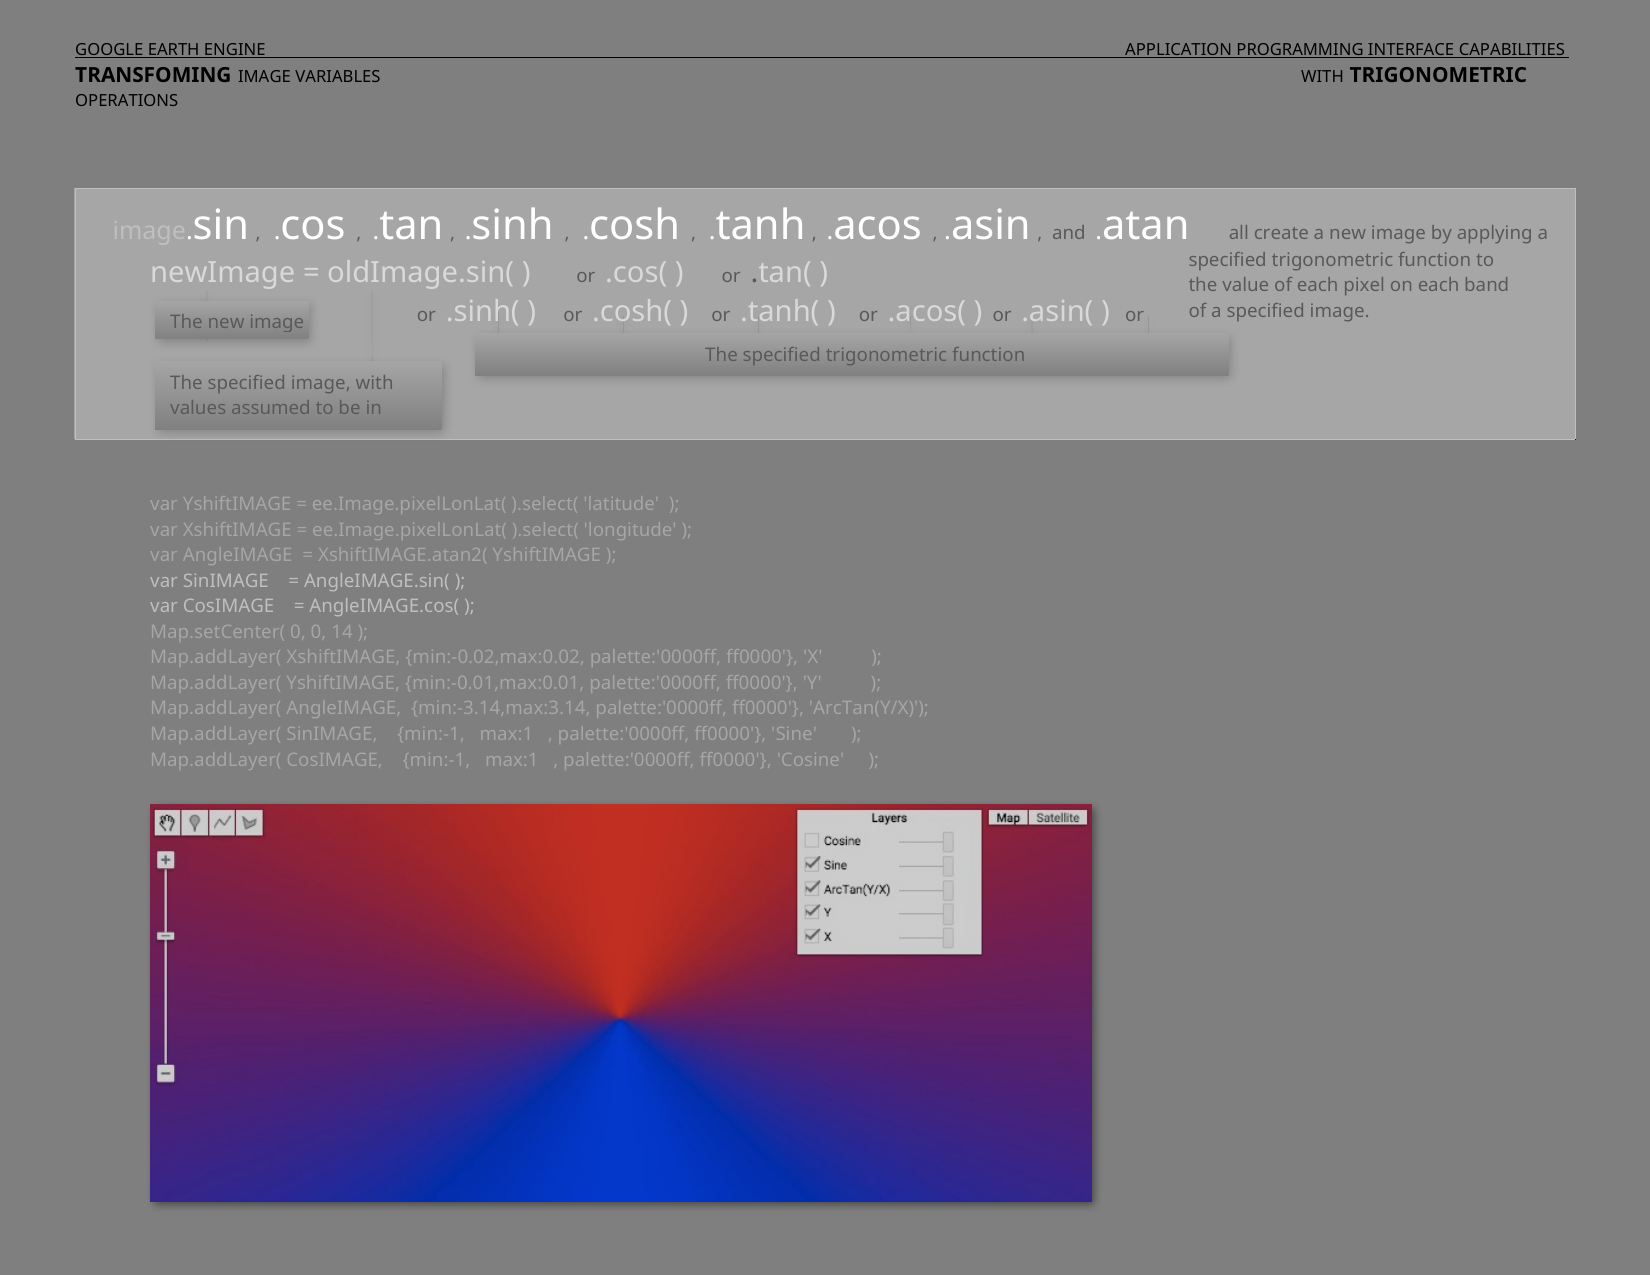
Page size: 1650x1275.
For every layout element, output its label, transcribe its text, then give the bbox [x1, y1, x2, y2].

text newImage = oldImage.sin( ) or .cos( ) or .tan( ) [76, 245, 1575, 284]
text var CosIMAGE = AngleIMAGE.cos( ); [150, 593, 1650, 618]
text var AngleIMAGE = XshiftIMAGE.atan2( YshiftIMAGE ); [150, 542, 1650, 567]
picture [150, 804, 1092, 1202]
text Map.addLayer( SinIMAGE, {min:-1, max:1 , palette:'0000ff, ff0000'}, 'Sine' ); [150, 720, 1650, 746]
text Map.addLayer( CosIMAGE, {min:-1, max:1 , palette:'0000ff, ff0000'}, 'Cosine' ); [150, 746, 1650, 771]
text var YshiftIMAGE = ee.Image.pixelLonLat( ).select( 'latitude' ); [150, 491, 1650, 516]
text TRANSFOMING IMAGE VARIABLES WITH TRIGONOMETRIC OPERATIONS [75, 60, 1575, 111]
text GOOGLE EARTH ENGINE APPLICATION PROGRAMMING INTERFACE CAPABILITIES [75, 37, 1650, 60]
text Map.addLayer( YshiftIMAGE, {min:-0.01,max:0.01, palette:'0000ff, ff0000'}, 'Y' ); [150, 669, 1650, 695]
text Map.addLayer( XshiftIMAGE, {min:-0.02,max:0.02, palette:'0000ff, ff0000'}, 'X' ); [150, 644, 1650, 669]
text image.sin , .cos , .tan , .sinh , .cosh , .tanh , .acos , .asin , and .atan all create a new image by applying a [76, 189, 1575, 245]
text Map.addLayer( AngleIMAGE, {min:-3.14,max:3.14, palette:'0000ff, ff0000'}, 'ArcTan(Y/X)'); [150, 695, 1650, 720]
text var XshiftIMAGE = ee.Image.pixelLonLat( ).select( 'longitude' ); [150, 516, 1650, 542]
text Map.setCenter( 0, 0, 14 ); [150, 618, 1650, 644]
text var SinIMAGE = AngleIMAGE.sin( ); [150, 567, 1650, 593]
